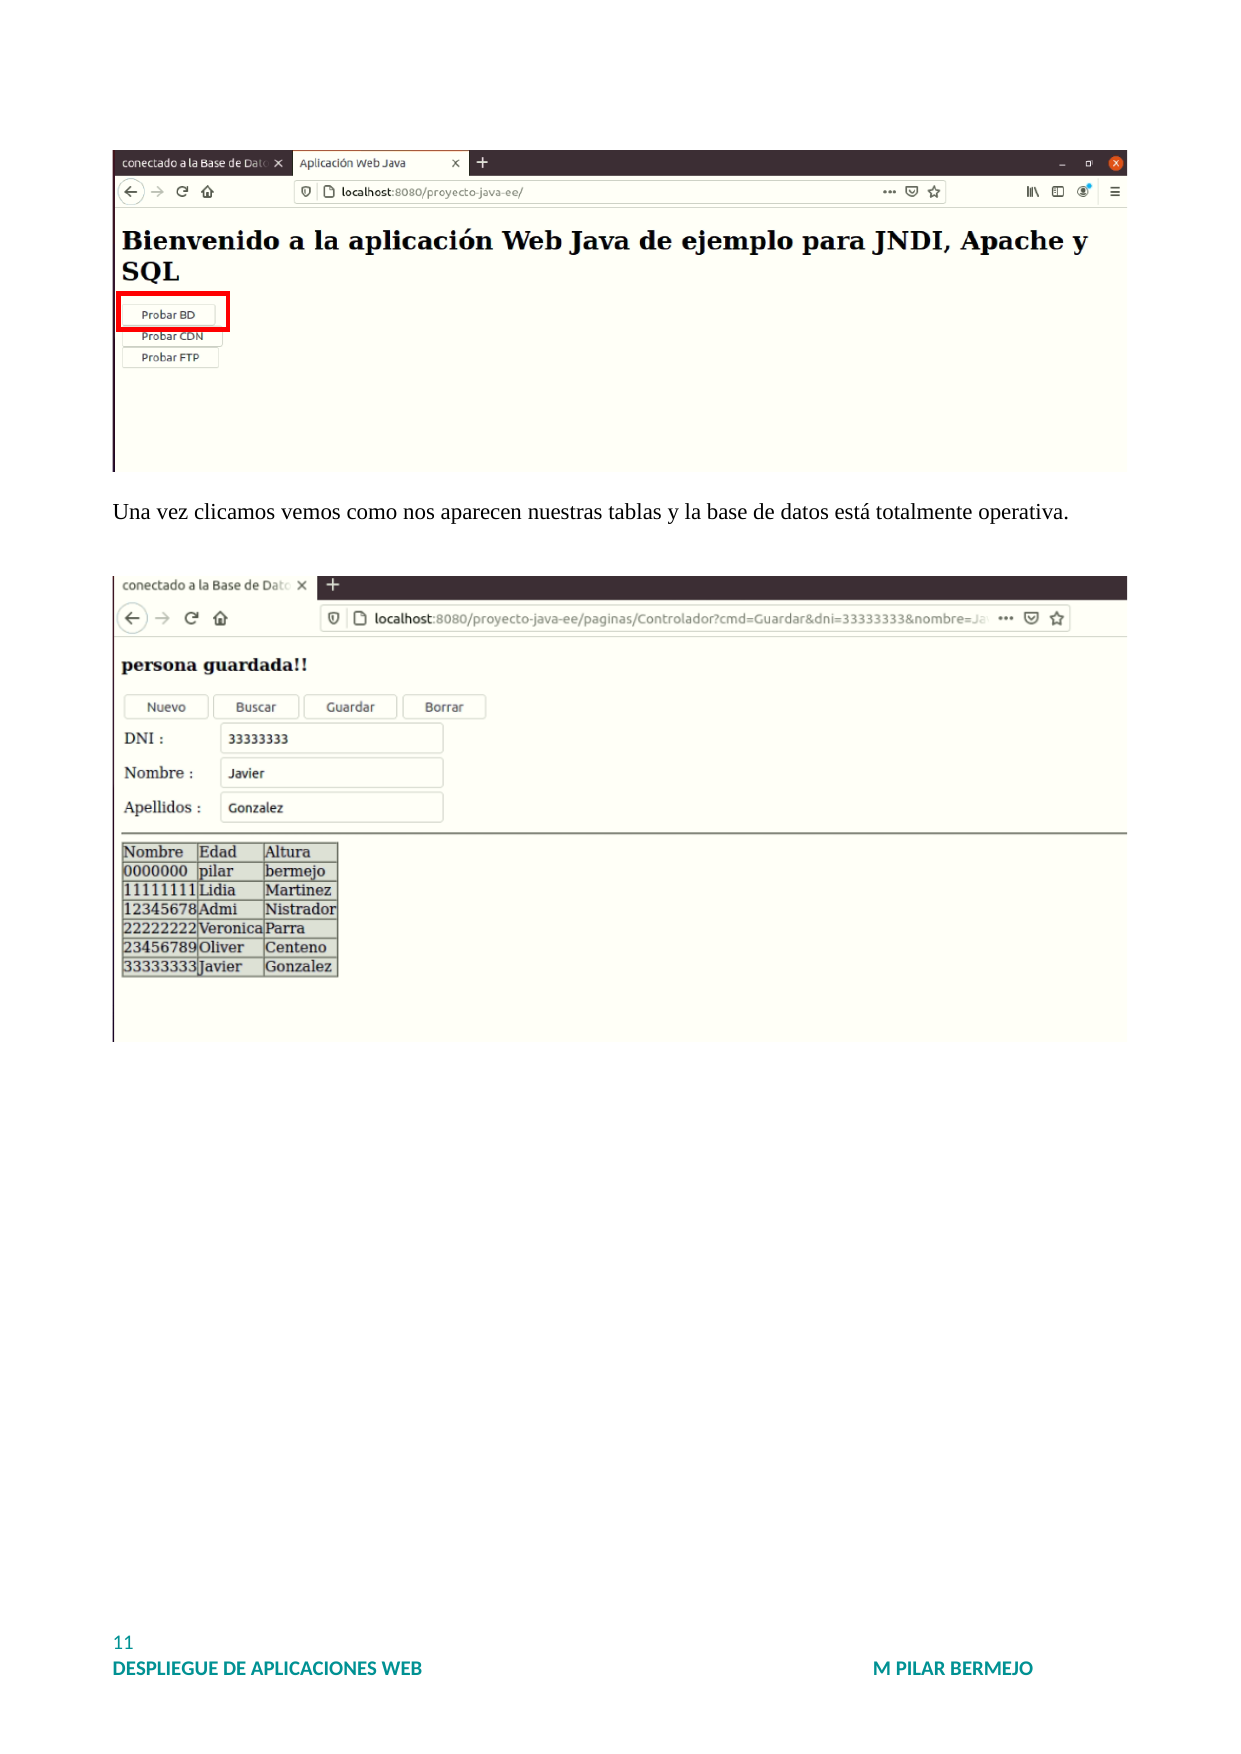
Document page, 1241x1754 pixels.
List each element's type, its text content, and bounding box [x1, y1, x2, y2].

text Una vez clicamos vemos como nos aparecen nuestras tablas y la base de datos está totalmente operativa. [112, 498, 1128, 524]
picture [112, 150, 1128, 472]
picture [112, 576, 1128, 1042]
